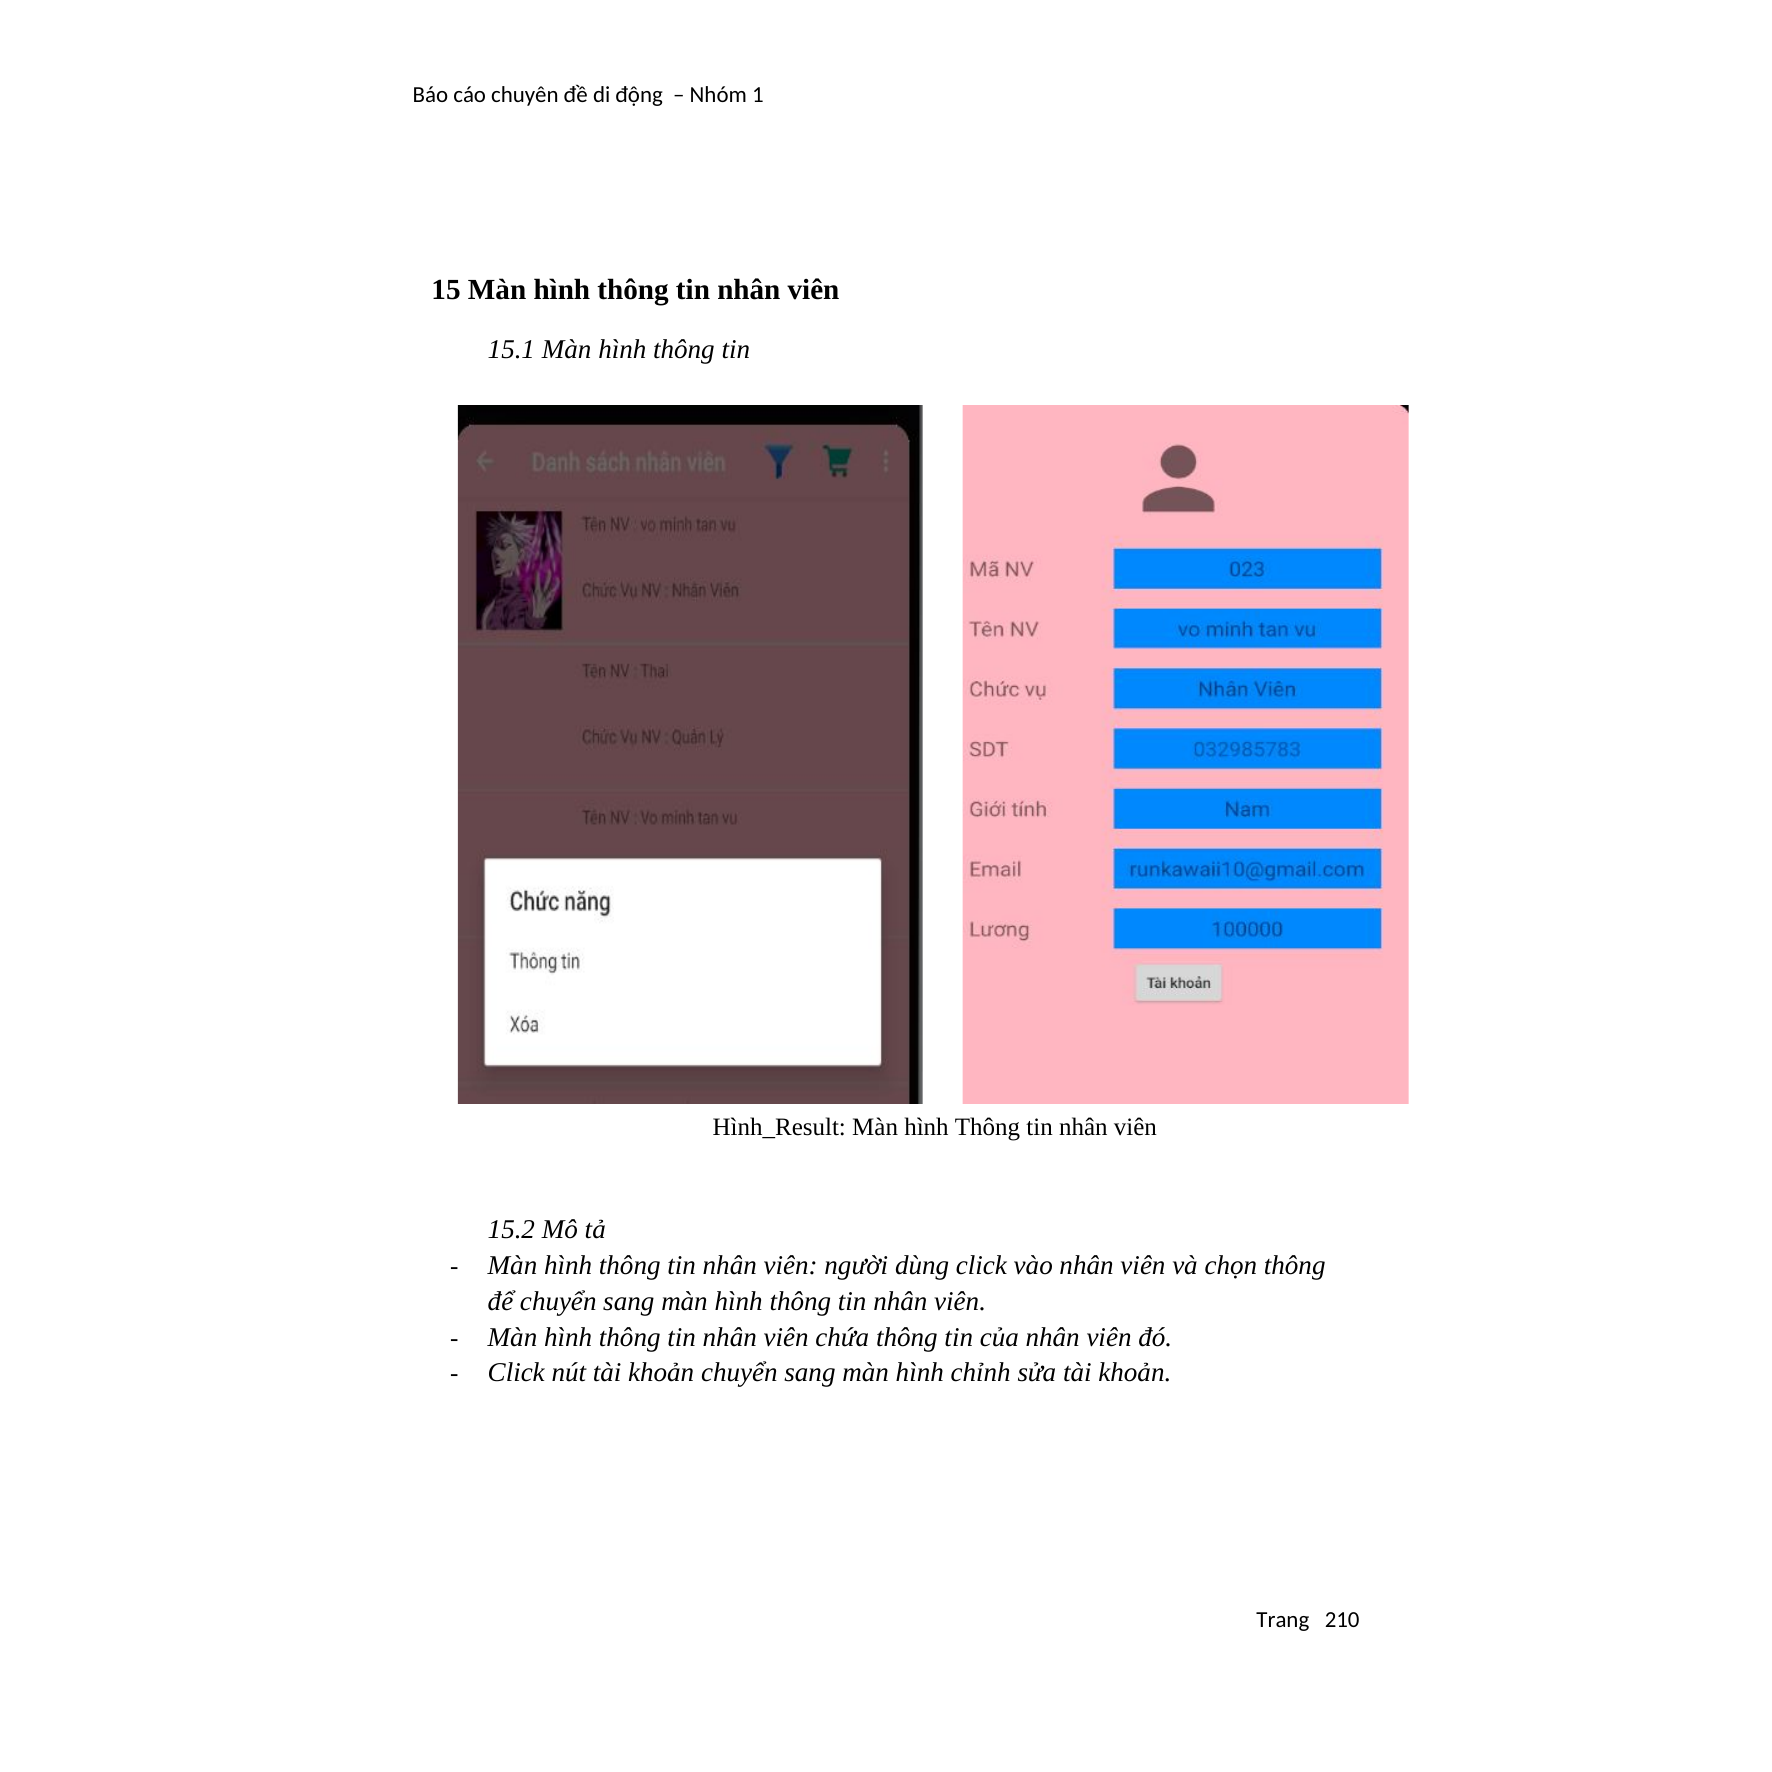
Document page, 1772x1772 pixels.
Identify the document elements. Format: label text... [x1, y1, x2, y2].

list Màn hình thông tin nhân viên chứa thông tin của nhân viên đó. [450, 1321, 1359, 1352]
subtitle 15 Màn hình thông tin nhân viên [412, 272, 1361, 306]
subtitle 15.1 Màn hình thông tin [412, 333, 1359, 364]
list Click nút tài khoản chuyển sang màn hình chỉnh sửa tài khoản. [450, 1356, 1359, 1387]
picture [457, 405, 923, 1104]
subtitle 15.2 Mô tả [412, 1213, 1359, 1244]
picture [962, 405, 1409, 1104]
list Màn hình thông tin nhân viên: người dùng click vào nhân viên và chọn thông để chuyển sang màn hình thông tin nhân viên. [450, 1249, 1359, 1316]
